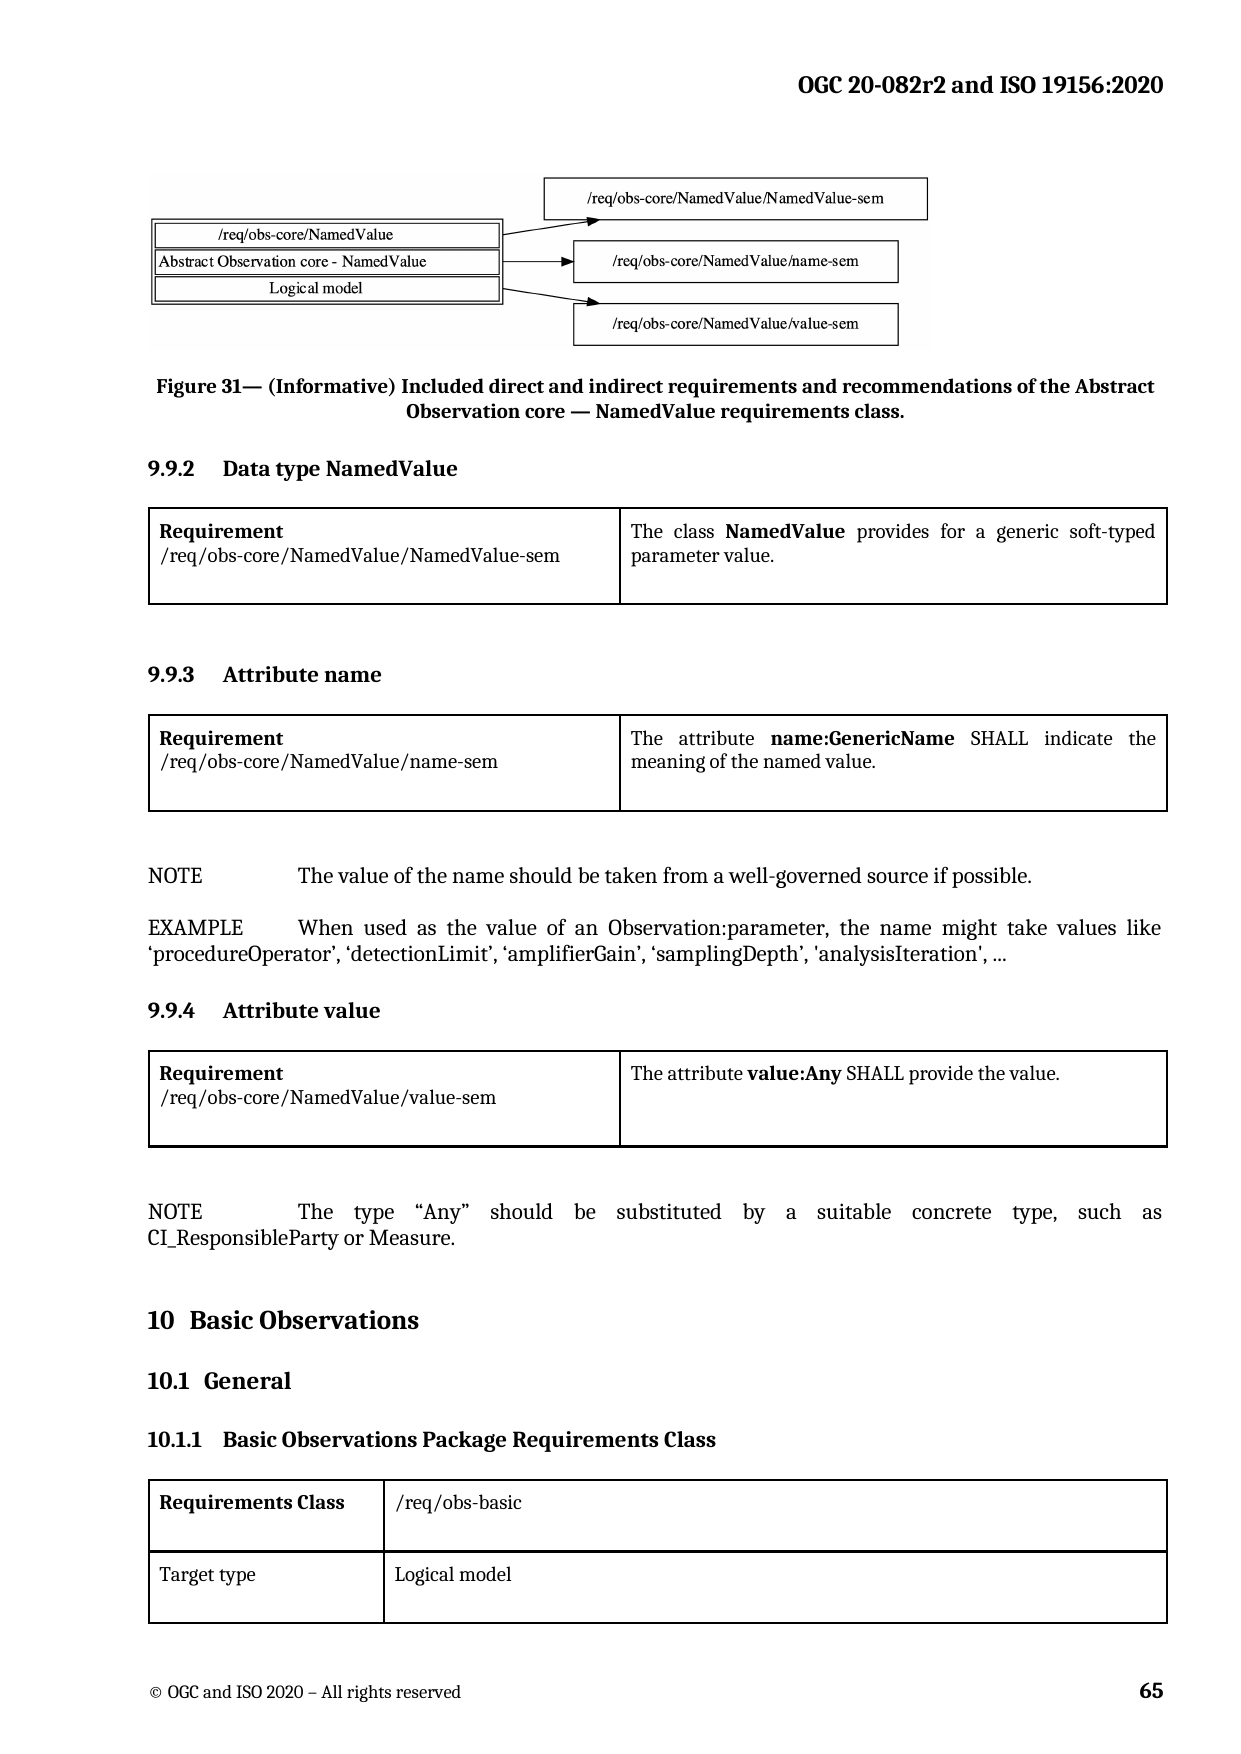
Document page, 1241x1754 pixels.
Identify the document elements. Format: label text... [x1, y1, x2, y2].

subtitle General [148, 1367, 1163, 1396]
table_header The attribute name:GenericName SHALL indicate the meaning of the named value. [621, 716, 1166, 809]
picture [147, 173, 932, 350]
table_header Requirements Class [150, 1481, 383, 1550]
table_header Requirement /req/obs-core/NamedValue/value-sem [150, 1052, 619, 1145]
subtitle Attribute name [148, 662, 1163, 689]
subtitle Data type NamedValue [148, 455, 1163, 482]
table_header Requirement /req/obs-core/NamedValue/NamedValue-sem [150, 509, 619, 603]
text NOTE The type “Any” should be substituted by a suitable concrete type, such as CI_ResponsibleParty or Measure. [148, 1199, 1163, 1252]
table_cell Logical model [385, 1553, 1166, 1622]
table_cell Target type [150, 1553, 383, 1622]
text NOTE The value of the name should be taken from a well-governed source if possible. [148, 863, 1163, 889]
subtitle Basic Observations Package Requirements Class [148, 1427, 1163, 1453]
text Figure 31— (Informative) Included direct and indirect requirements and recommendations of the Abstract Observation core — NamedValue requirements class. [148, 374, 1163, 424]
table_header Requirement /req/obs-core/NamedValue/name-sem [150, 716, 619, 809]
subtitle Basic Observations [148, 1305, 1163, 1336]
text EXAMPLE When used as the value of an Observation:parameter, the name might take values like ‘procedureOperator’, ‘detectionLimit’, ‘amplifierGain’, ‘samplingDepth’, 'analysisIteration', ... [148, 914, 1163, 967]
subtitle Attribute value [148, 998, 1163, 1024]
table_header /req/obs-basic [385, 1481, 1166, 1550]
table_header The attribute value:Any SHALL provide the value. [621, 1052, 1166, 1145]
table_header The class NamedValue provides for a generic soft-typed parameter value. [621, 509, 1166, 603]
